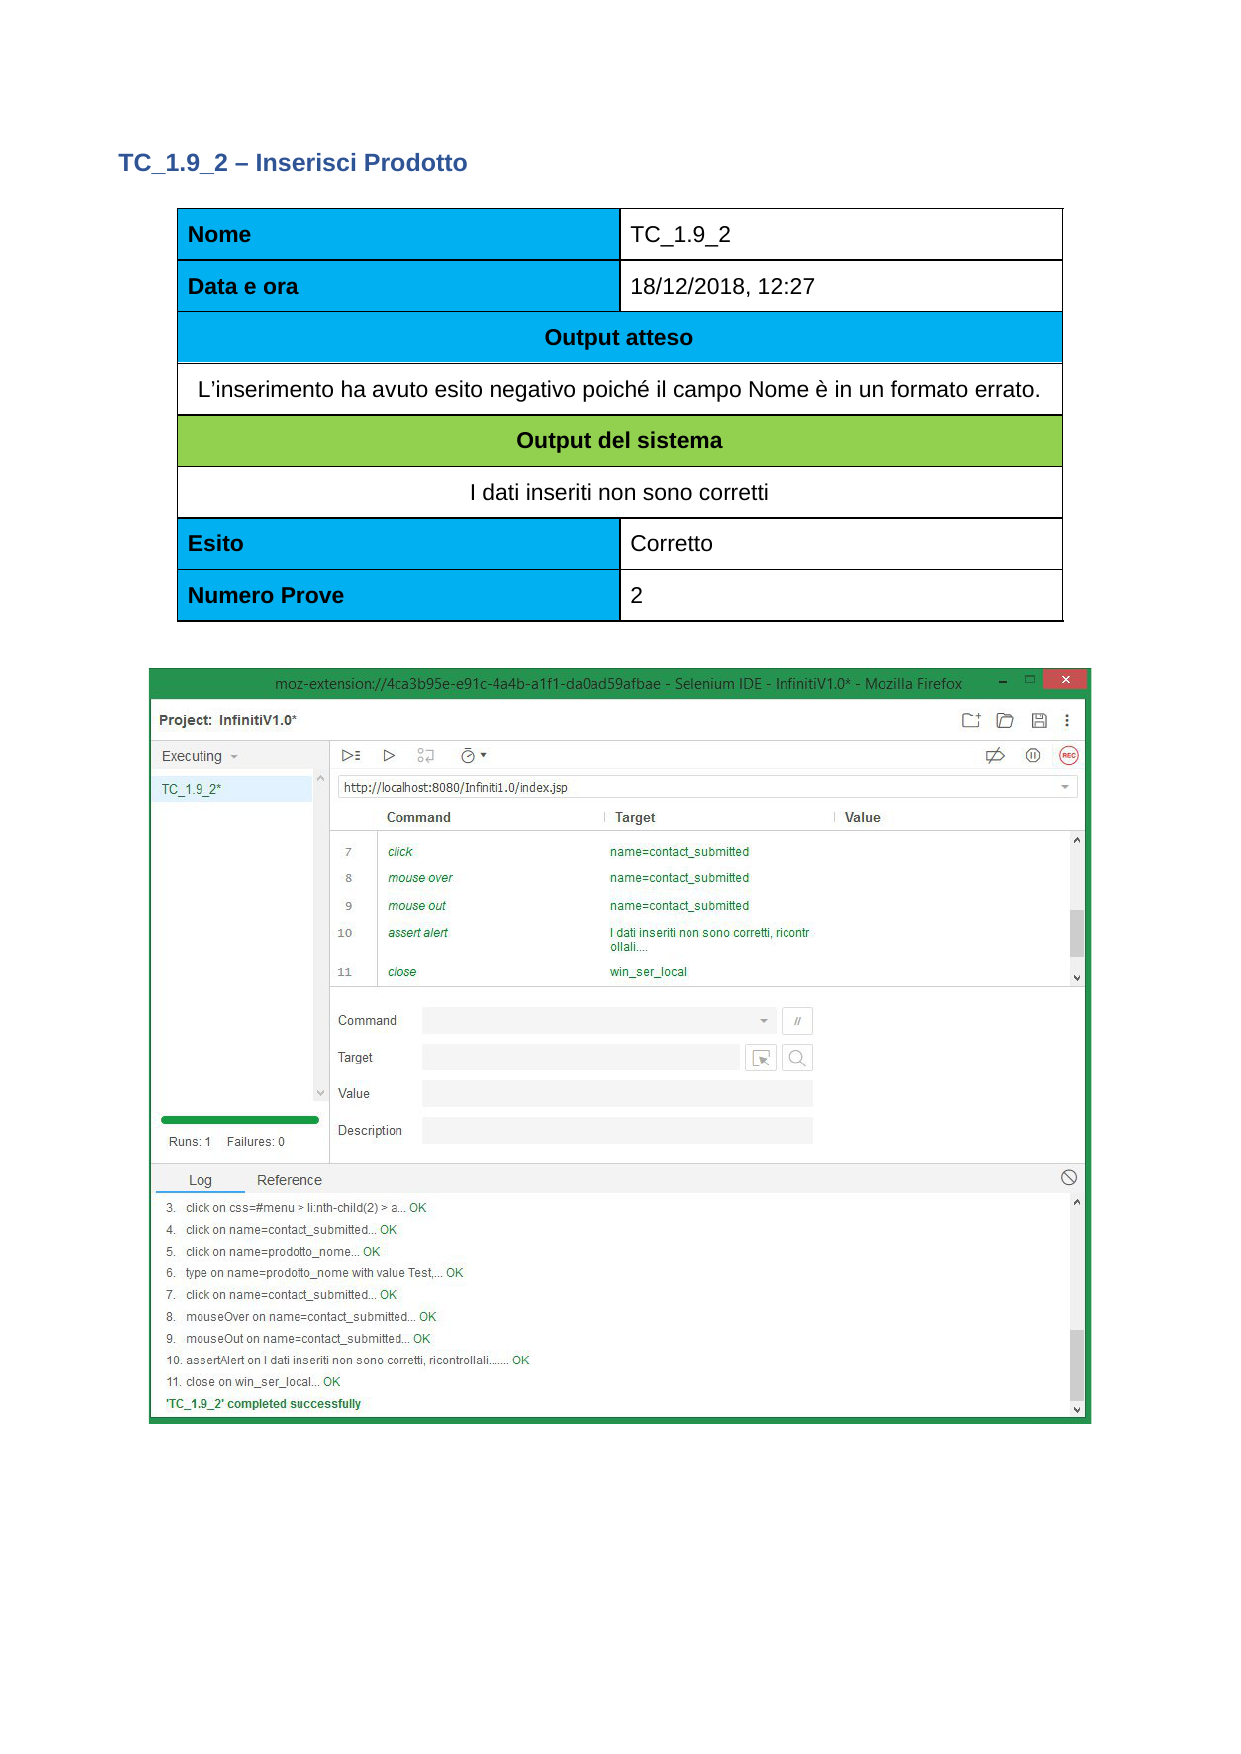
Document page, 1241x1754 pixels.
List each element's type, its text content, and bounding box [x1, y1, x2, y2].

table_cell 2 [621, 570, 1062, 620]
table_cell Data e ora [178, 261, 619, 311]
table_cell 18/12/2018, 12:27 [621, 261, 1062, 311]
table_cell Numero Prove [178, 570, 619, 620]
table_cell Corretto [621, 519, 1062, 569]
picture [148, 668, 1092, 1424]
table_cell Esito [178, 519, 619, 569]
table_cell Output del sistema [178, 416, 1062, 466]
table_header TC_1.9_2 [621, 209, 1062, 259]
table_cell I dati inseriti non sono corretti [178, 467, 1062, 517]
subtitle TC_1.9_2 – Inserisci Prodotto [118, 148, 1122, 176]
table_cell L’inserimento ha avuto esito negativo poiché il campo Nome è in un formato errato. [178, 364, 1062, 414]
table_cell Output atteso [178, 312, 1062, 362]
table_header Nome [178, 209, 619, 259]
